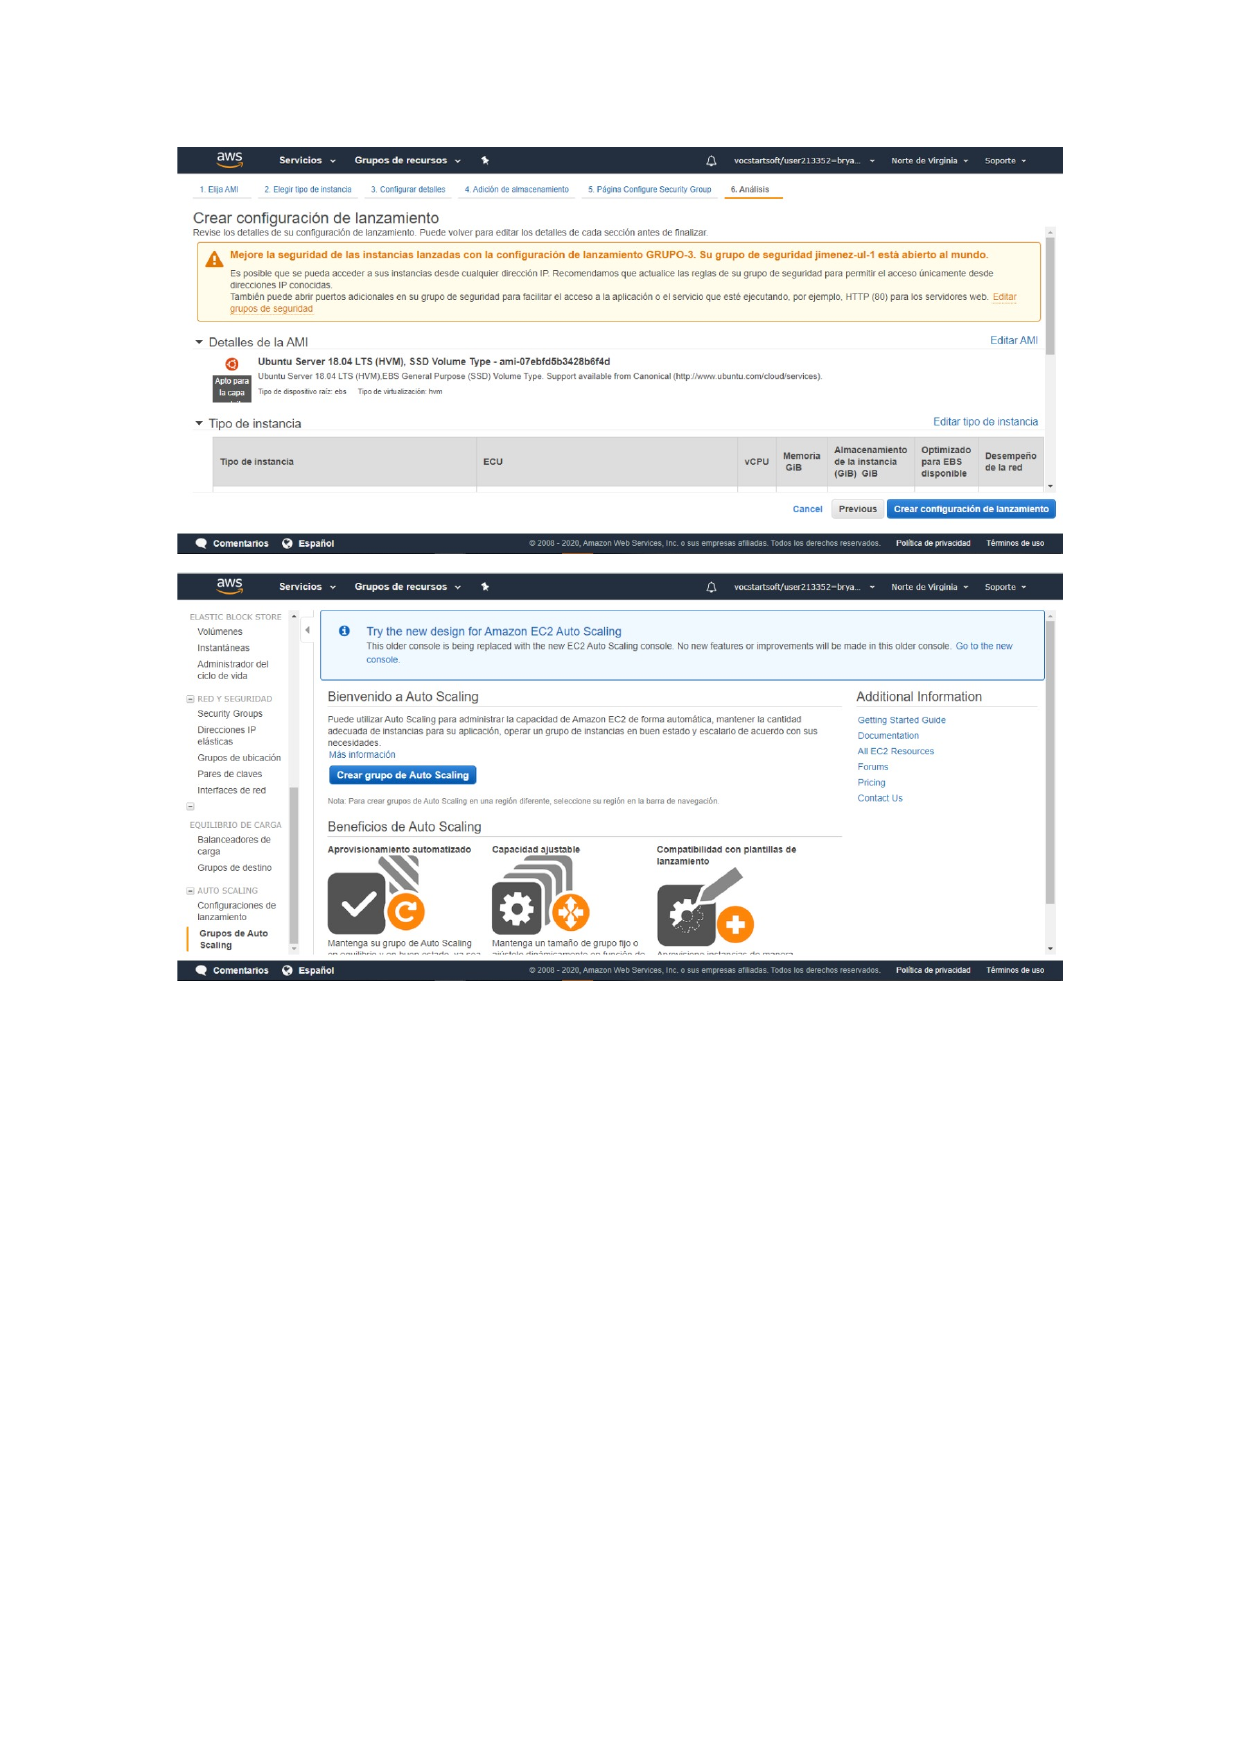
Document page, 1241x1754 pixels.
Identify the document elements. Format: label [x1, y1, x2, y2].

picture [177, 147, 1063, 554]
picture [177, 572, 1063, 981]
